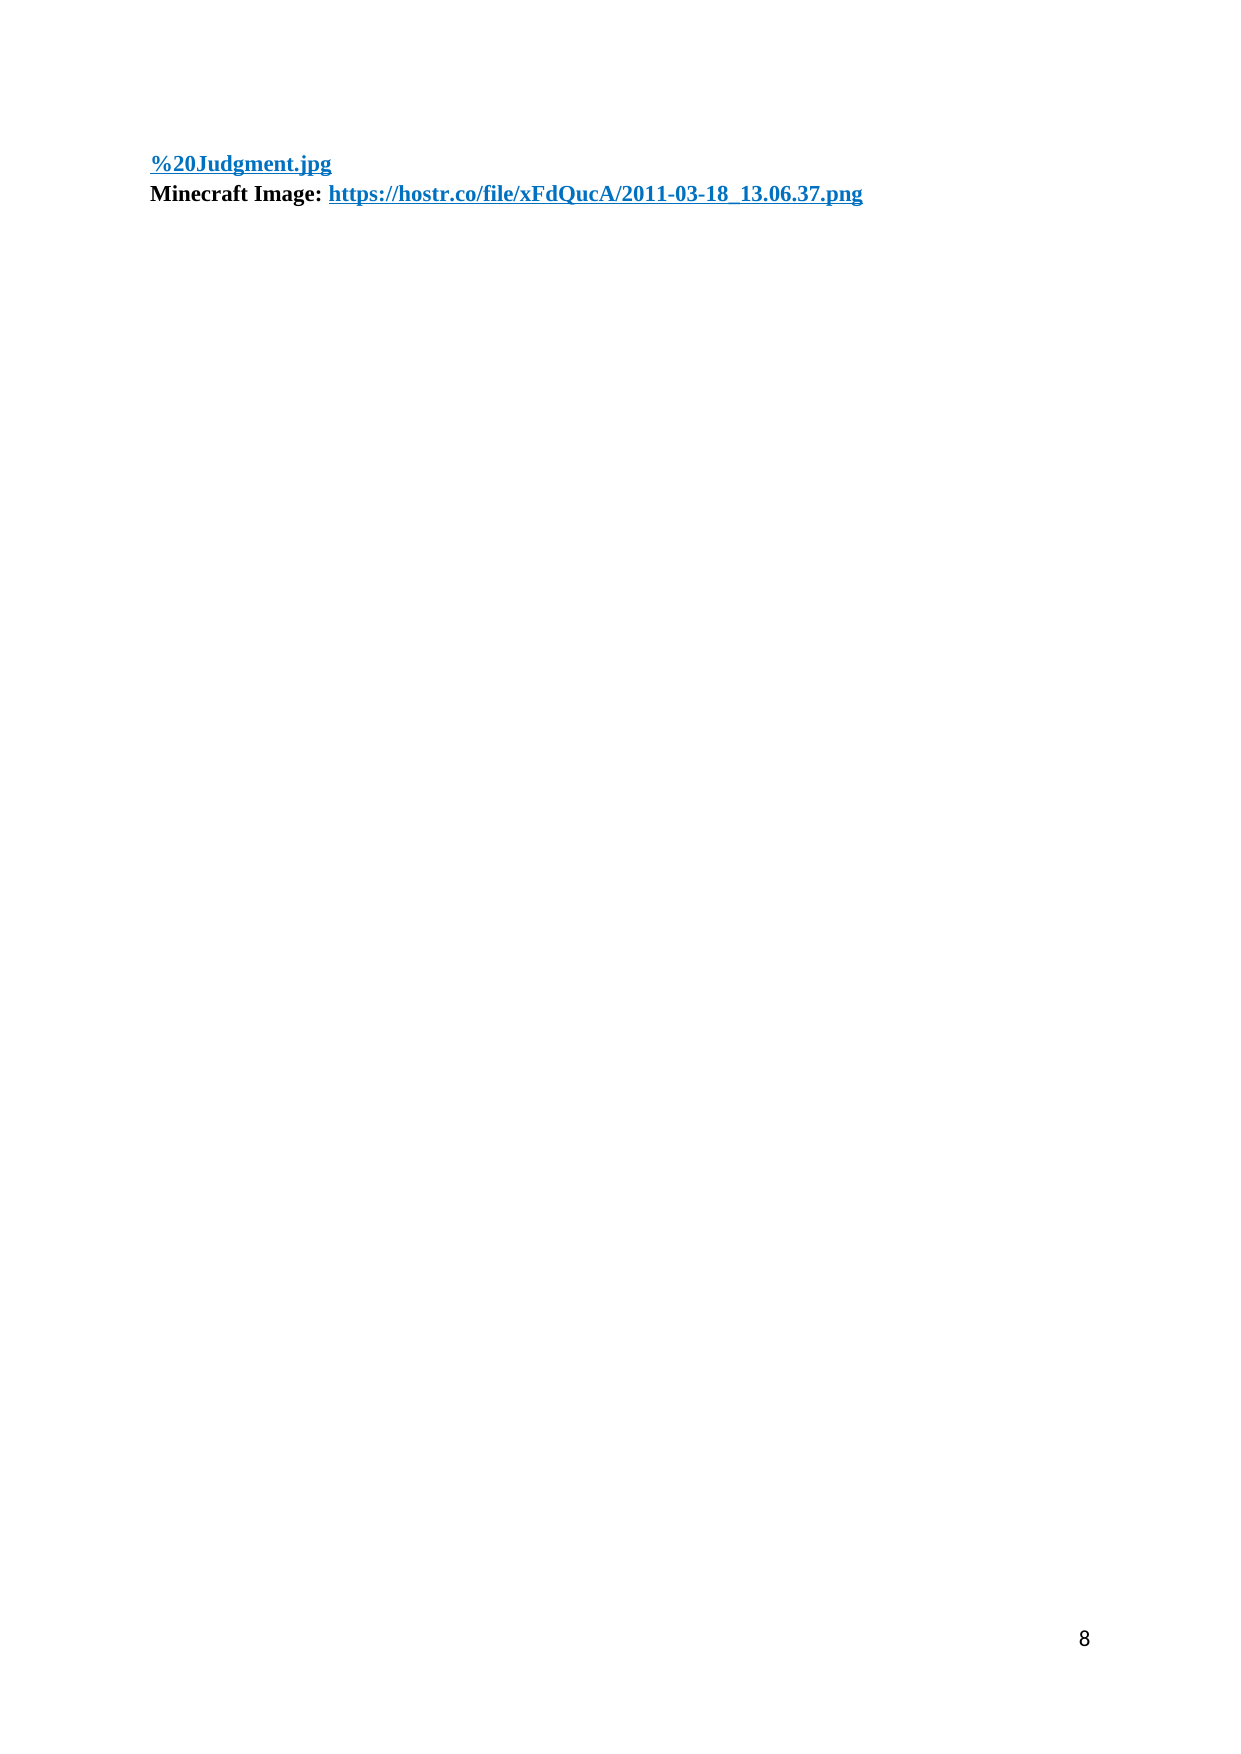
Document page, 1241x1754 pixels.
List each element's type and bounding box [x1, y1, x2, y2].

text [150, 150, 1090, 207]
